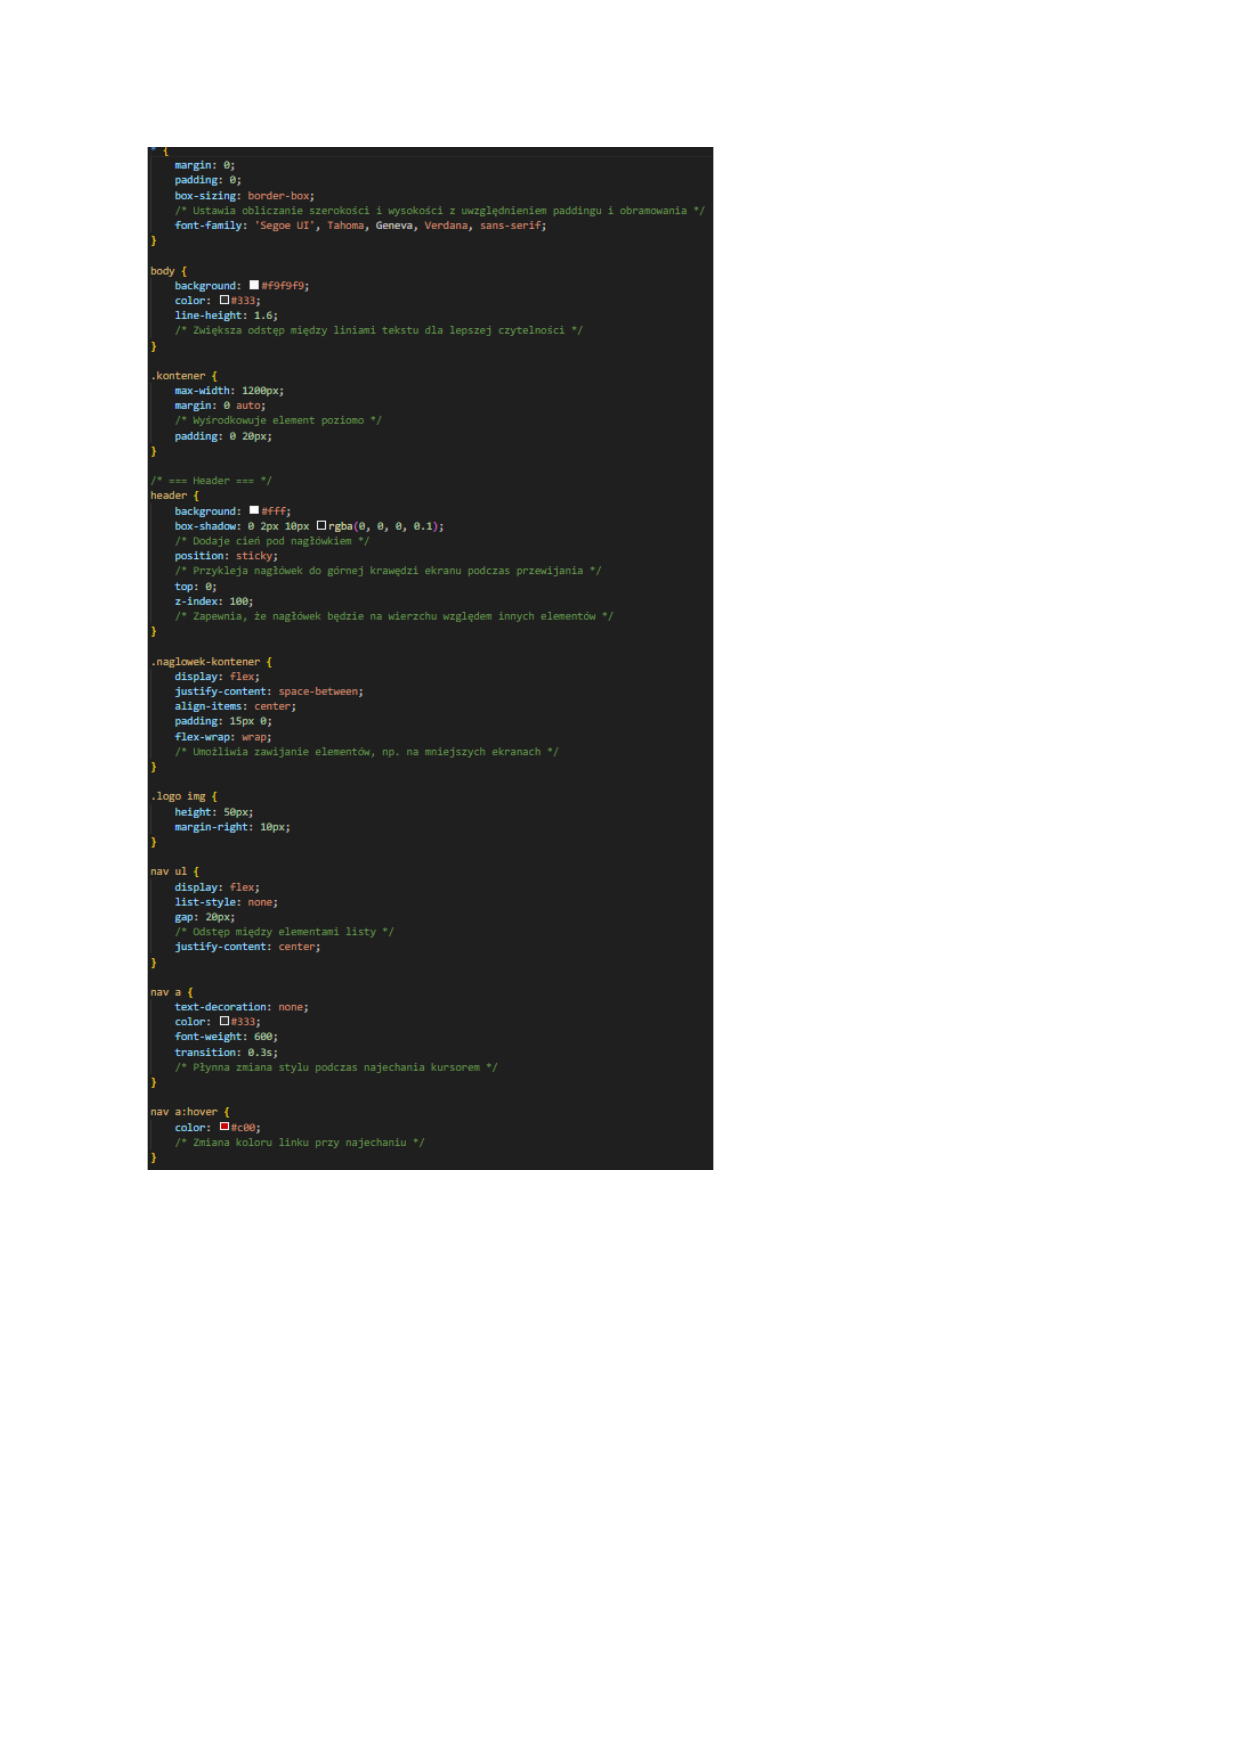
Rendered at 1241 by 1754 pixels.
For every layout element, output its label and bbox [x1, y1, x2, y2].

picture [147, 147, 714, 1170]
